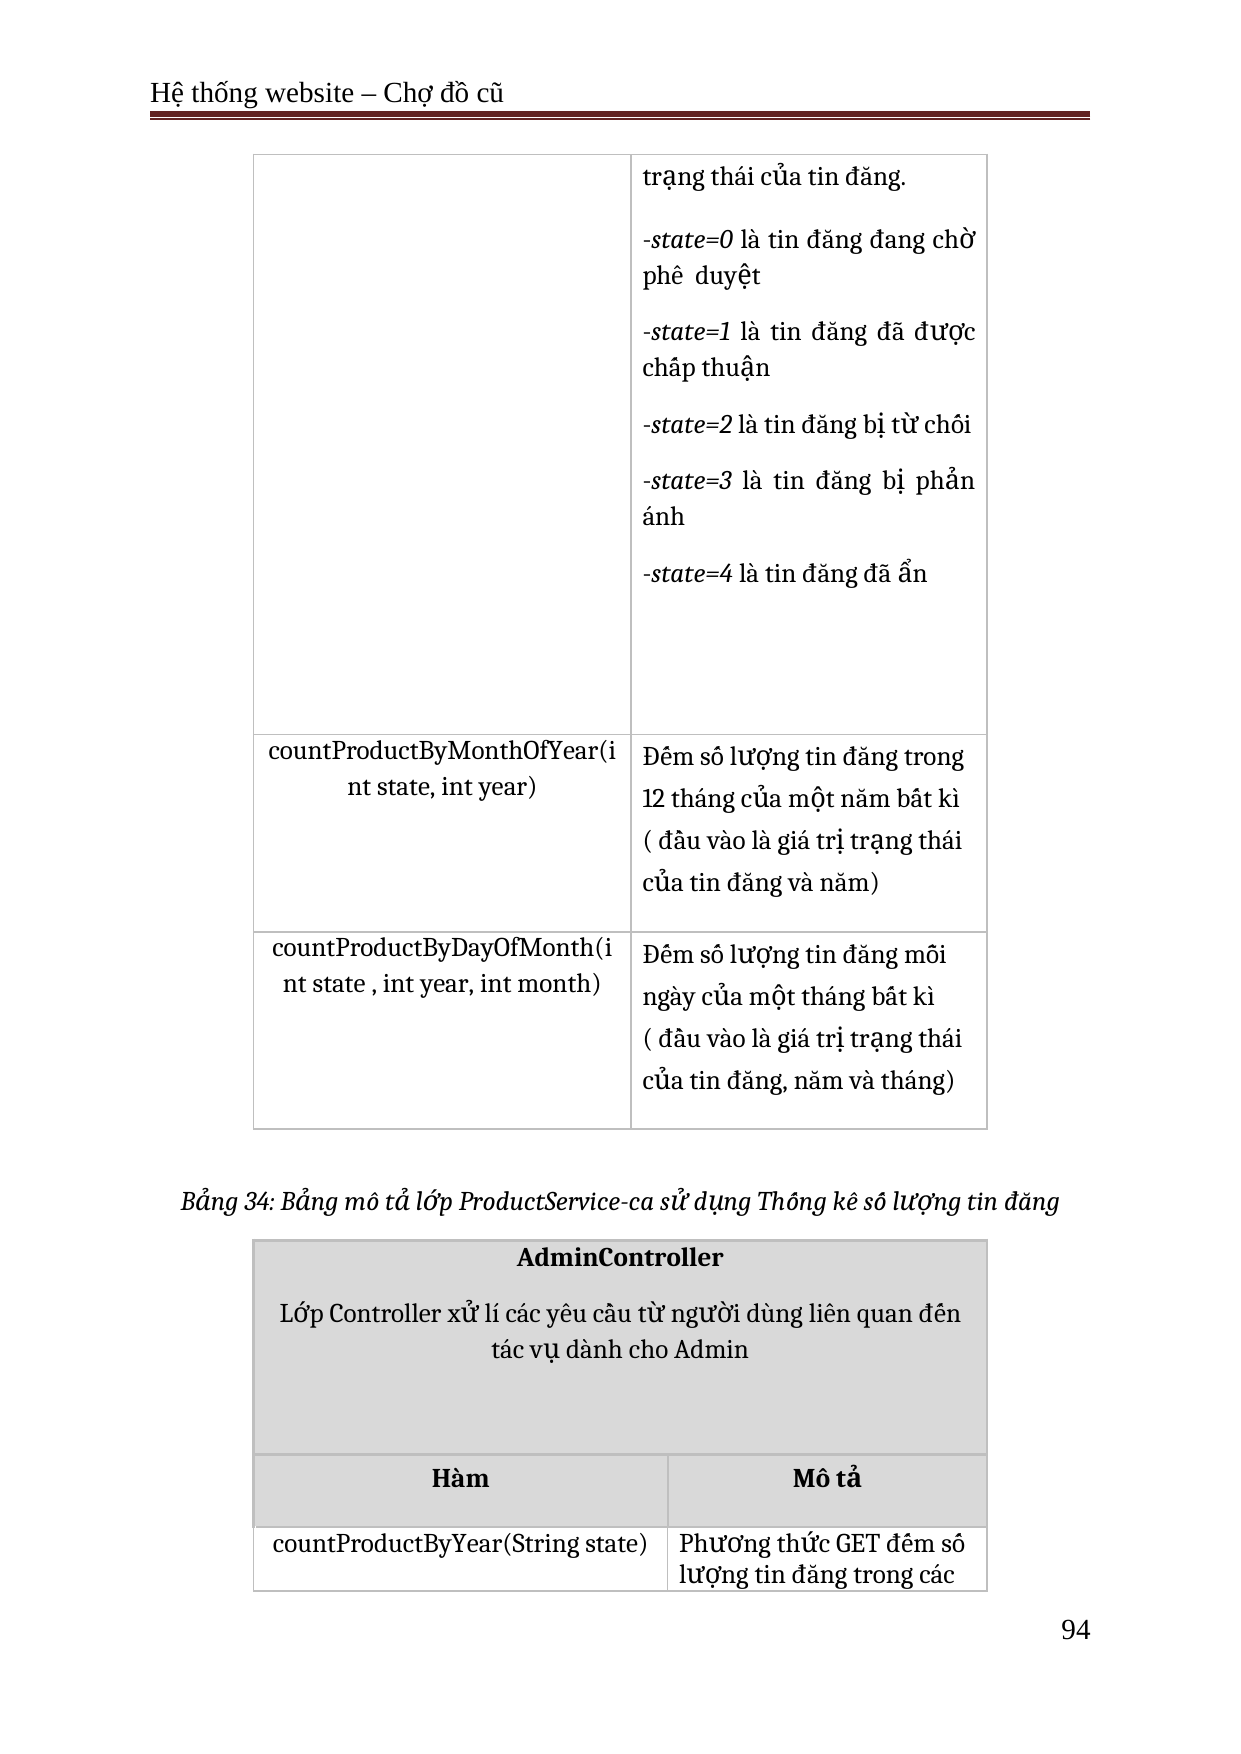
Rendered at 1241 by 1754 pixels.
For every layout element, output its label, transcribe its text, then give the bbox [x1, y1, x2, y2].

table_cell Hàm [255, 1456, 667, 1526]
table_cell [254, 155, 630, 733]
table_cell countProductByDayOfMonth(int state , int year, int month) [254, 933, 630, 1128]
table_cell Đếm số lượng tin đăng mỗi ngày của một tháng bất kì ( đầu vào là giá trị trạng thái của tin đăng, năm và tháng) [632, 933, 986, 1128]
text Bảng 34: Bảng mô tả lớp ProductService-ca sử dụng Thống kê số lượng tin đăng [150, 1186, 1090, 1218]
table_cell Đếm số lượng tin đăng trong 12 tháng của một năm bất kì ( đầu vào là giá trị trạng thái của tin đăng và năm) [632, 735, 986, 931]
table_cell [632, 155, 986, 733]
table_header AdminController Lớp Controller xử lí các yêu cầu từ người dùng liên quan đến tác vụ dành cho Admin [255, 1242, 986, 1453]
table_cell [668, 1528, 986, 1590]
table_cell countProductByMonthOfYear(int state, int year) [254, 735, 630, 931]
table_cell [254, 1527, 667, 1590]
table_cell Mô tả [669, 1456, 986, 1526]
